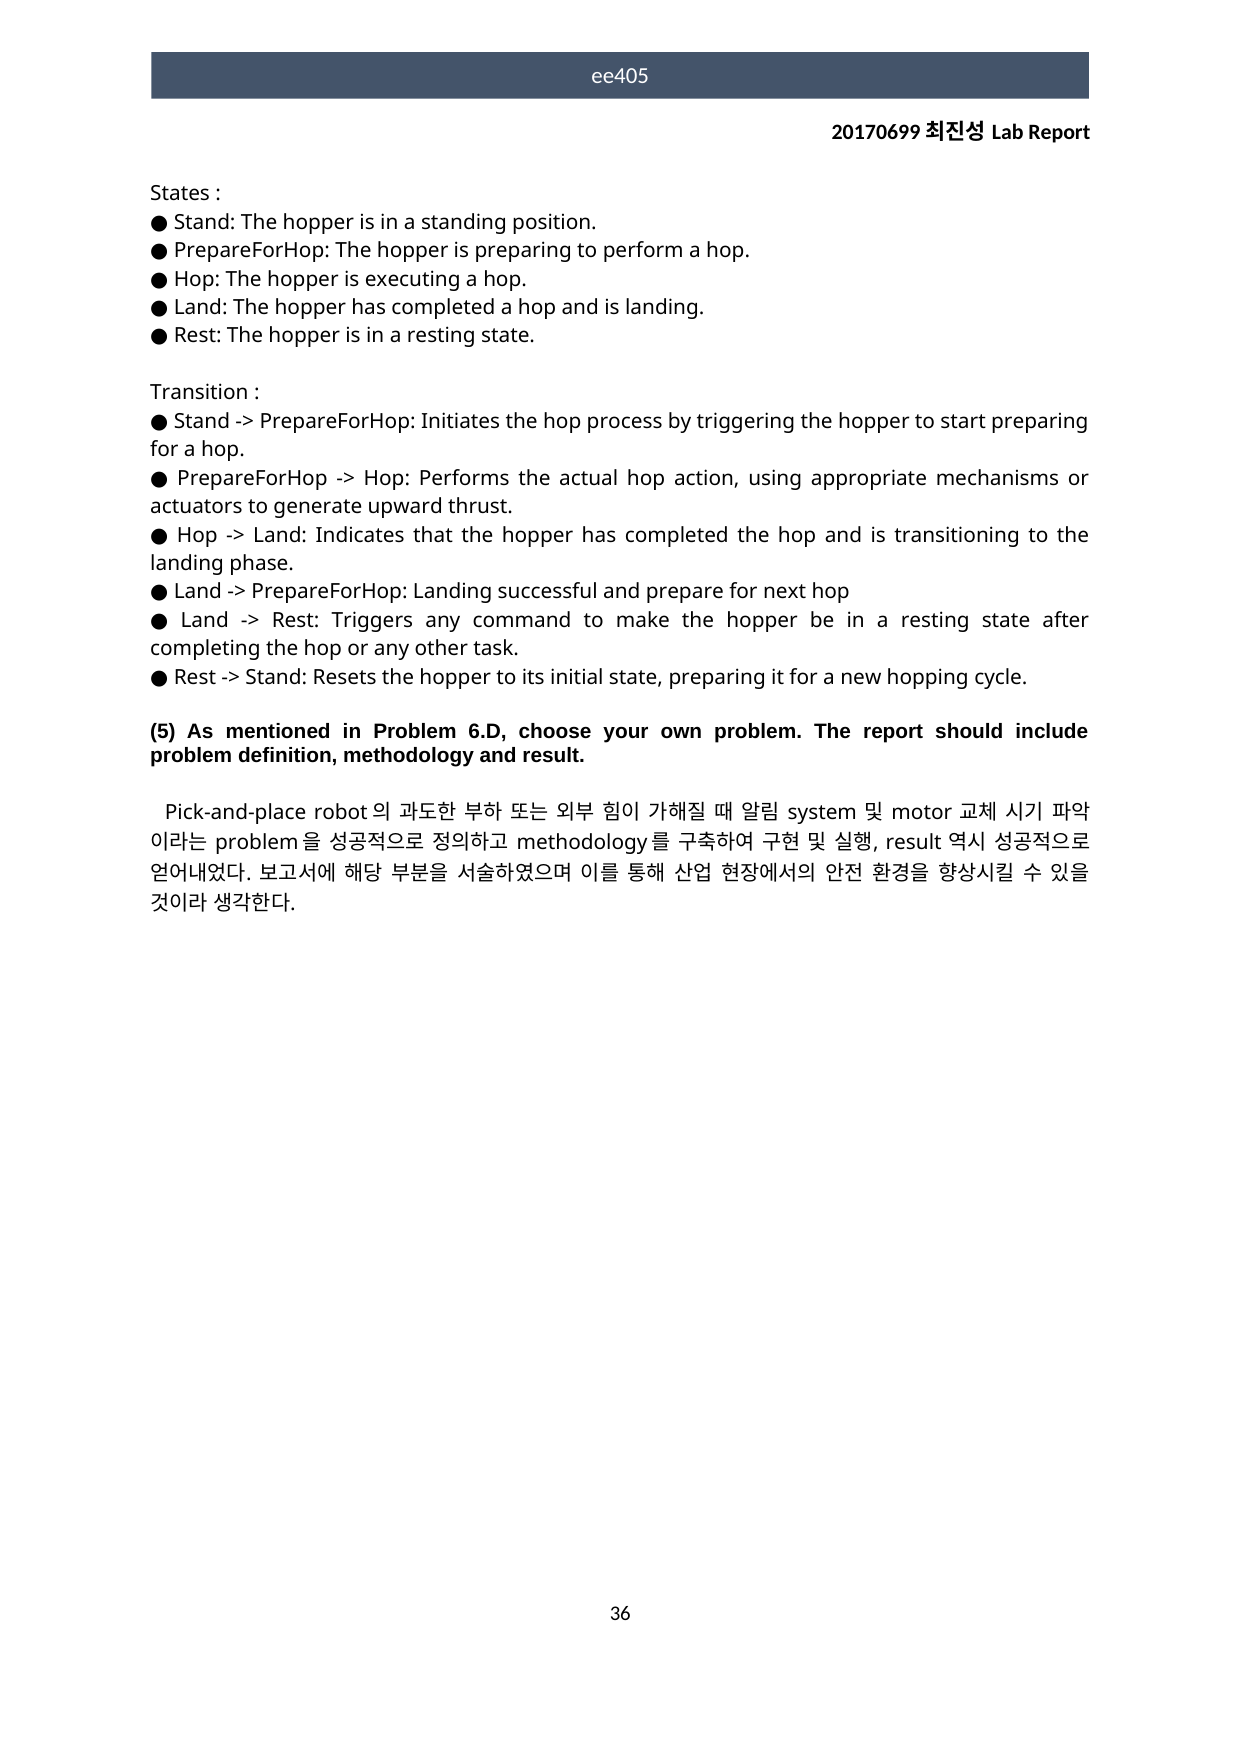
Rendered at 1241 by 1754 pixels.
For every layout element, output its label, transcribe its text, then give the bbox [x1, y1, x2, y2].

text States : [150, 178, 1090, 207]
text ● Hop -> Land: Indicates that the hopper has completed the hop and is transitioning to the landing phase. [150, 520, 1090, 577]
text ● Stand -> PrepareForHop: Initiates the hop process by triggering the hopper to start preparing for a hop. [150, 406, 1090, 463]
text ● Land: The hopper has completed a hop and is landing. [150, 292, 1090, 321]
text Transition : [150, 377, 1090, 406]
text ● PrepareForHop -> Hop: Performs the actual hop action, using appropriate mechanisms or actuators to generate upward thrust. [150, 463, 1090, 520]
text ● Hop: The hopper is executing a hop. [150, 264, 1090, 292]
text ● Land -> PrepareForHop: Landing successful and prepare for next hop [150, 577, 1090, 605]
text ● PrepareForHop: The hopper is preparing to perform a hop. [150, 235, 1090, 264]
text ● Stand: The hopper is in a standing position. [150, 207, 1090, 235]
text ● Rest -> Stand: Resets the hopper to its initial state, preparing it for a new hopping cycle. [150, 662, 1090, 690]
text ● Rest: The hopper is in a resting state. [150, 321, 1090, 349]
text (5) As mentioned in Problem 6.D, choose your own problem. The report should include problem definition, methodology and result. [150, 719, 1090, 767]
text ● Land -> Rest: Triggers any command to make the hopper be in a resting state after completing the hop or any other task. [150, 605, 1090, 662]
text Pick-and-place robot의 과도한 부하 또는 외부 힘이 가해질 때 알림 system 및 motor 교체 시기 파악 이라는 problem을 성공적으로 정의하고 methodology를 구축하여 구현 및 실행, result 역시 성공적으로 얻어내었다. 보고서에 해당 부분을 서술하였으며 이를 통해 산업 현장에서의 안전 환경을 향상시킬 수 있을 것이라 생각한다. [150, 795, 1090, 916]
